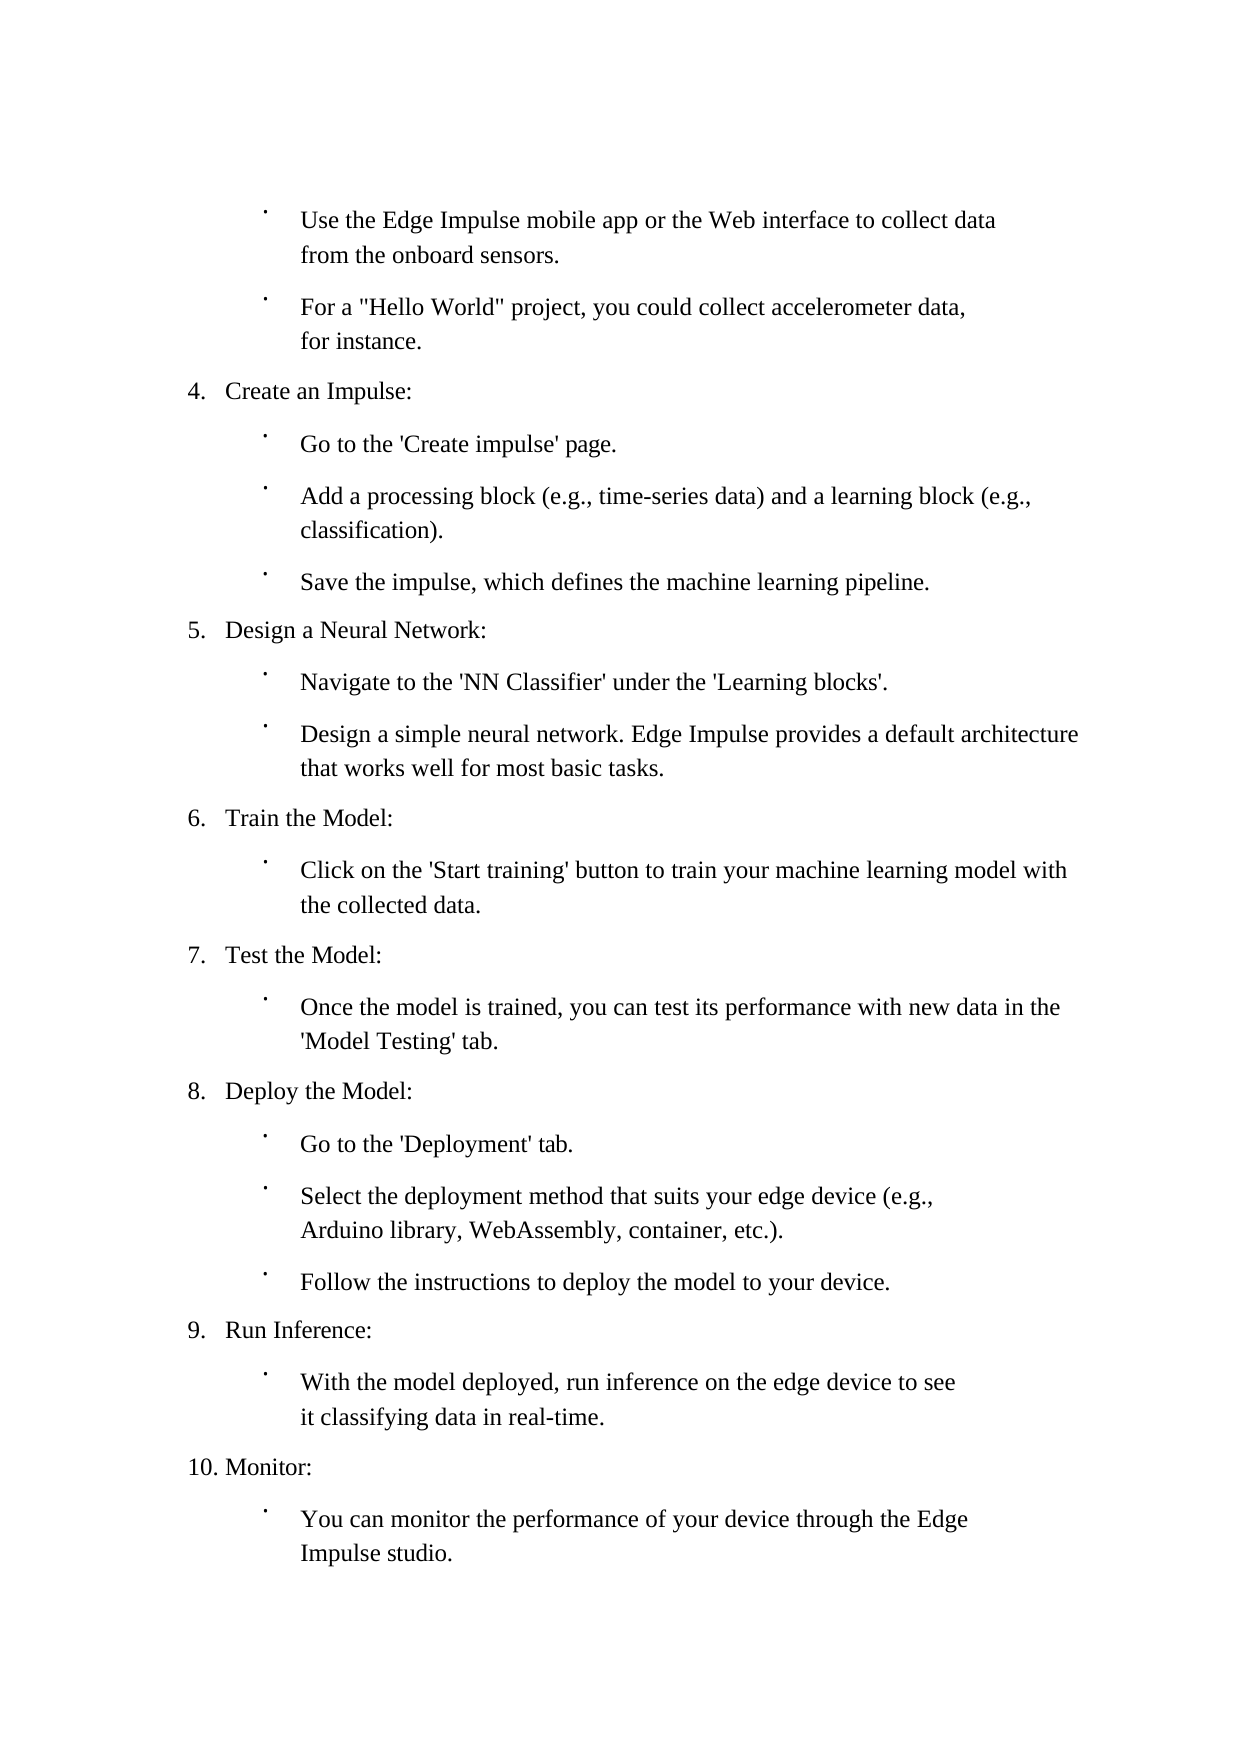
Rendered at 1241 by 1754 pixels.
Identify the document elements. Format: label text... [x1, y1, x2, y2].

list Follow the instructions to deploy the model to your device. [262, 1264, 1122, 1298]
list Navigate to the 'NN Classifier' under the 'Learning blocks'. [262, 664, 1122, 698]
list Create an Impulse: [187, 376, 1122, 405]
list Once the model is trained, you can test its performance with new data in the 'Model Testing' tab. [263, 989, 1061, 1055]
list Run Inference: [187, 1315, 1122, 1344]
list Use the Edge Impulse mobile app or the Web interface to collect data from the onboard sensors. [263, 202, 1049, 269]
list Design a simple neural network. Edge Impulse provides a default architecture that works well for most basic tasks. [263, 715, 1079, 782]
list With the model deployed, run inference on the edge device to see it classifying data in real-time. [263, 1364, 975, 1430]
list You can monitor the performance of your device through the Edge Impulse studio. [263, 1501, 1053, 1567]
list Go to the 'Deployment' tab. [262, 1126, 1122, 1159]
list Design a Neural Network: [187, 615, 1122, 643]
list Go to the 'Create impulse' page. [262, 426, 1122, 459]
list Save the impulse, which defines the machine learning pipeline. [262, 564, 1122, 598]
list Select the deployment method that suits your edge device (e.g., Arduino library, WebAssembly, container, etc.). [263, 1177, 1022, 1244]
list Train the Model: [187, 803, 1122, 832]
list Add a processing block (e.g., time-series data) and a learning block (e.g., classification). [263, 477, 1032, 544]
list Monitor: [187, 1452, 1122, 1480]
list For a "Hello World" project, you could collect accelerometer data, for instance. [263, 289, 999, 355]
list Deploy the Model: [187, 1076, 1122, 1105]
list Test the Model: [187, 940, 1122, 968]
list Click on the 'Start training' button to train your machine learning model with the collected data. [263, 852, 1068, 918]
